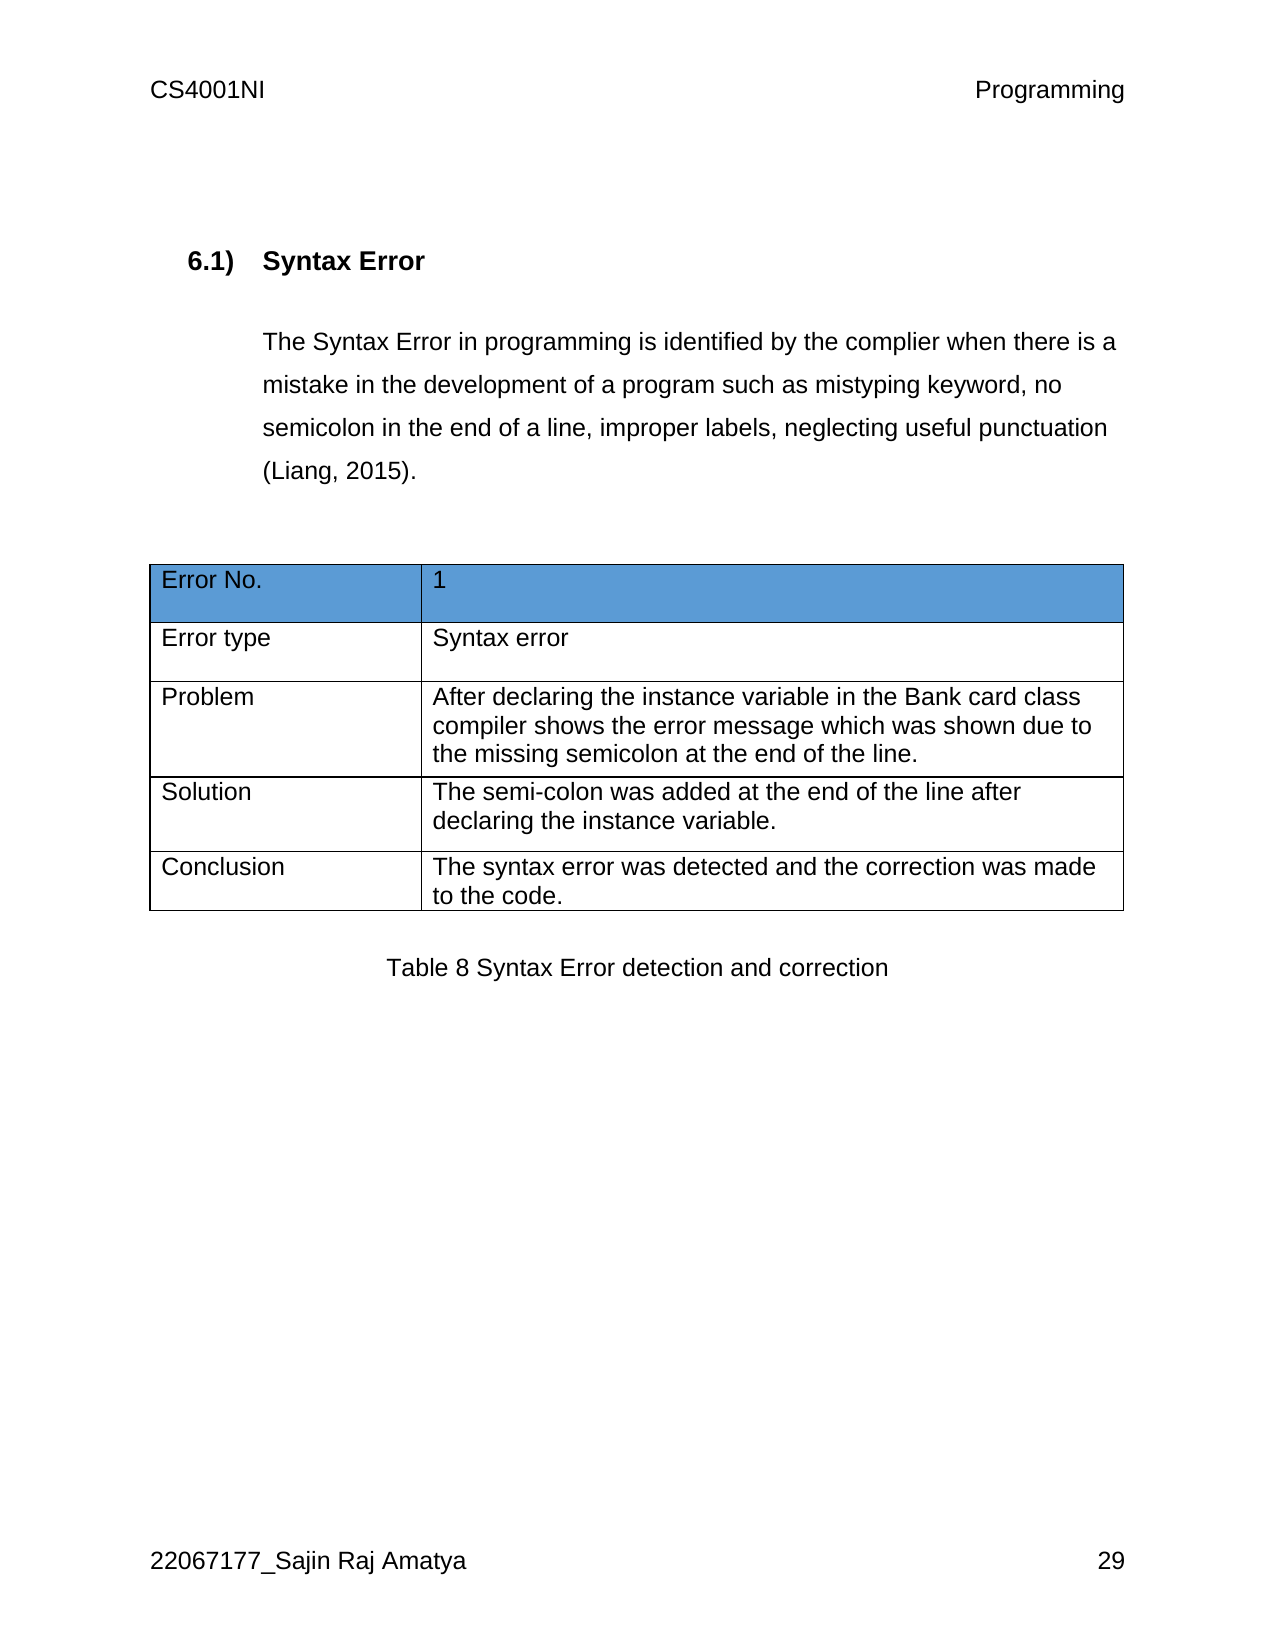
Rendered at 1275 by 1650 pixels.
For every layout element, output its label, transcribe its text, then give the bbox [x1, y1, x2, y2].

table_cell After declaring the instance variable in the Bank card class compiler shows the error message which was shown due to the missing semicolon at the end of the line. [422, 682, 1123, 776]
table_cell Syntax error [422, 623, 1123, 681]
table_header 1 [422, 565, 1123, 622]
table_cell The semi-colon was added at the end of the line after declaring the instance variable. [422, 778, 1123, 851]
table_cell Conclusion [151, 852, 421, 910]
table_header Error No. [151, 565, 421, 622]
table_cell Problem [151, 682, 421, 776]
table_cell The syntax error was detected and the correction was made to the code. [422, 852, 1123, 910]
text Table 8 Syntax Error detection and correction [150, 953, 1125, 982]
text The Syntax Error in programming is identified by the complier when there is a mistake in the development of a program such as mistyping keyword, no semicolon in the end of a line, improper labels, neglecting useful punctuation . [262, 327, 1125, 485]
table_cell Solution [151, 778, 421, 851]
subtitle Syntax Error [187, 245, 1125, 277]
table_cell Error type [151, 623, 421, 681]
